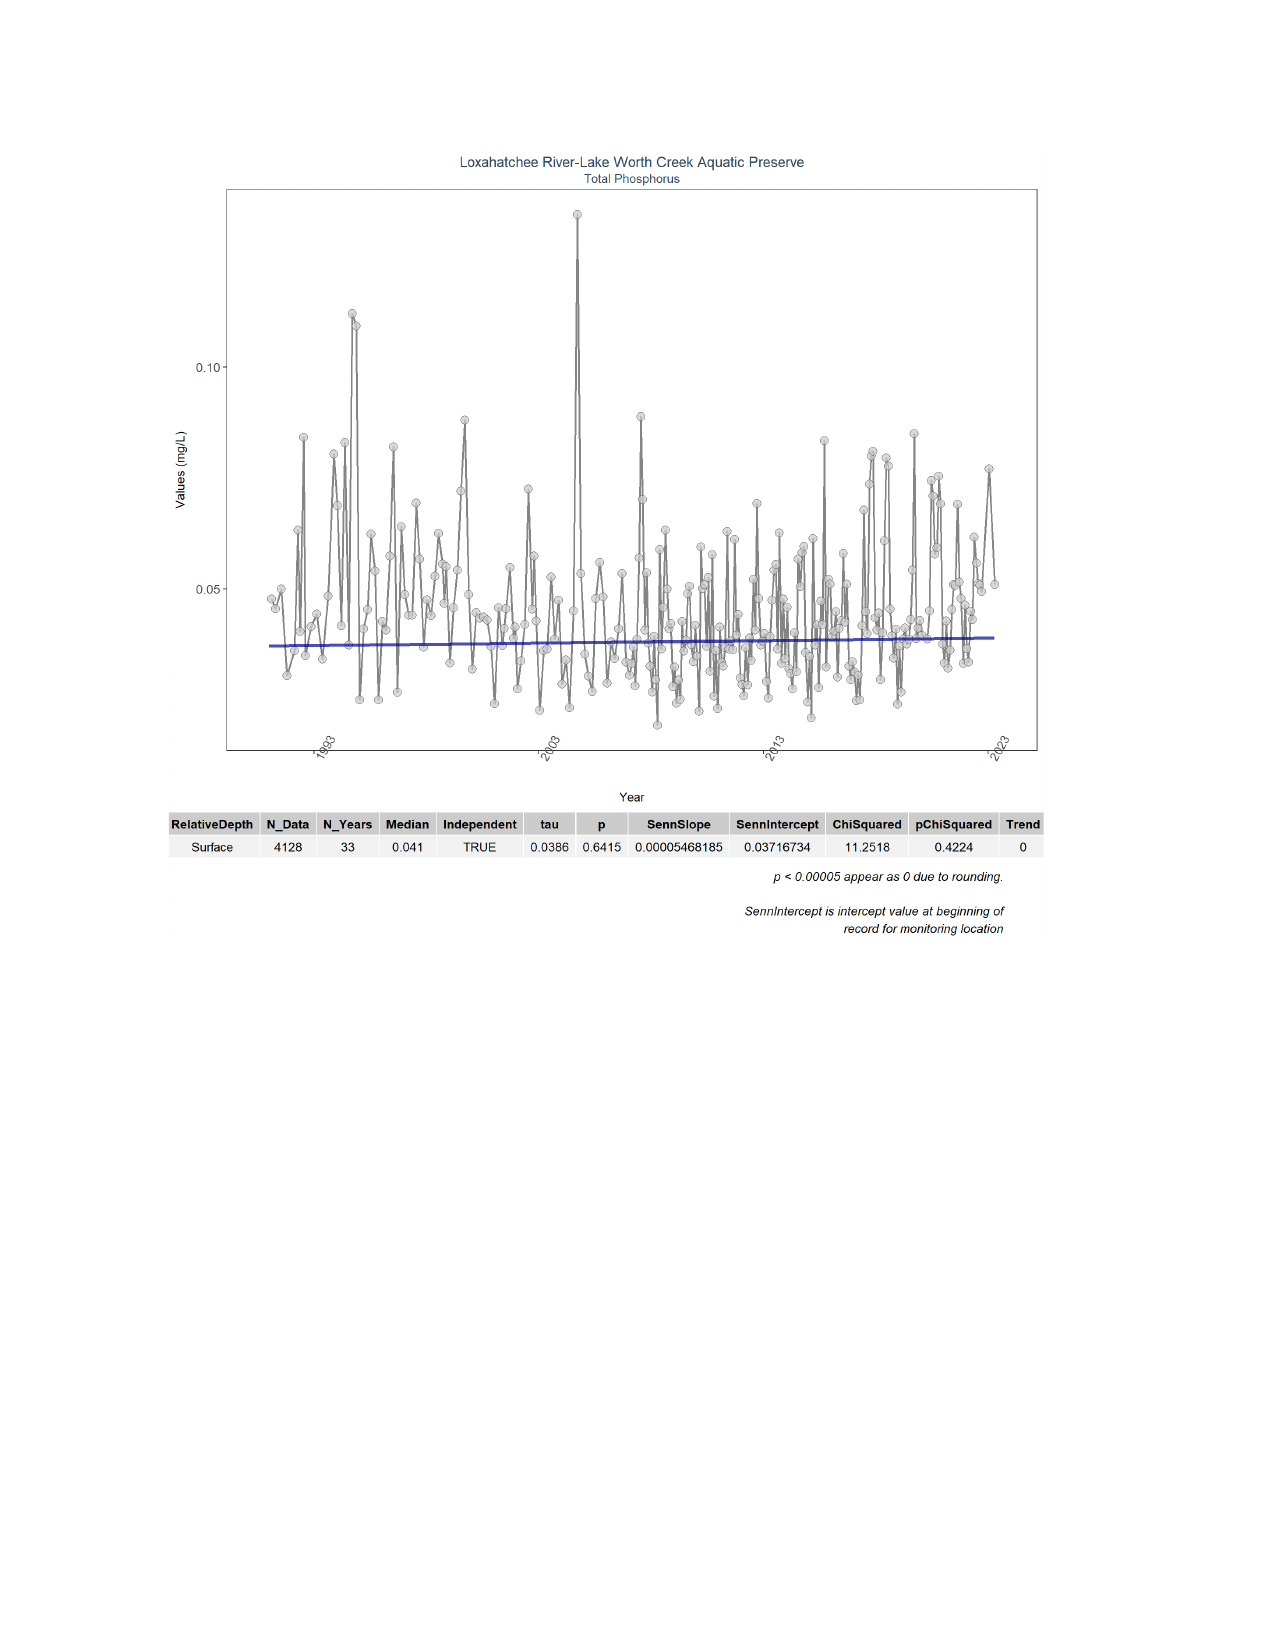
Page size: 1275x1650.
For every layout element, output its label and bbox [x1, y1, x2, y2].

picture [168, 150, 1044, 938]
